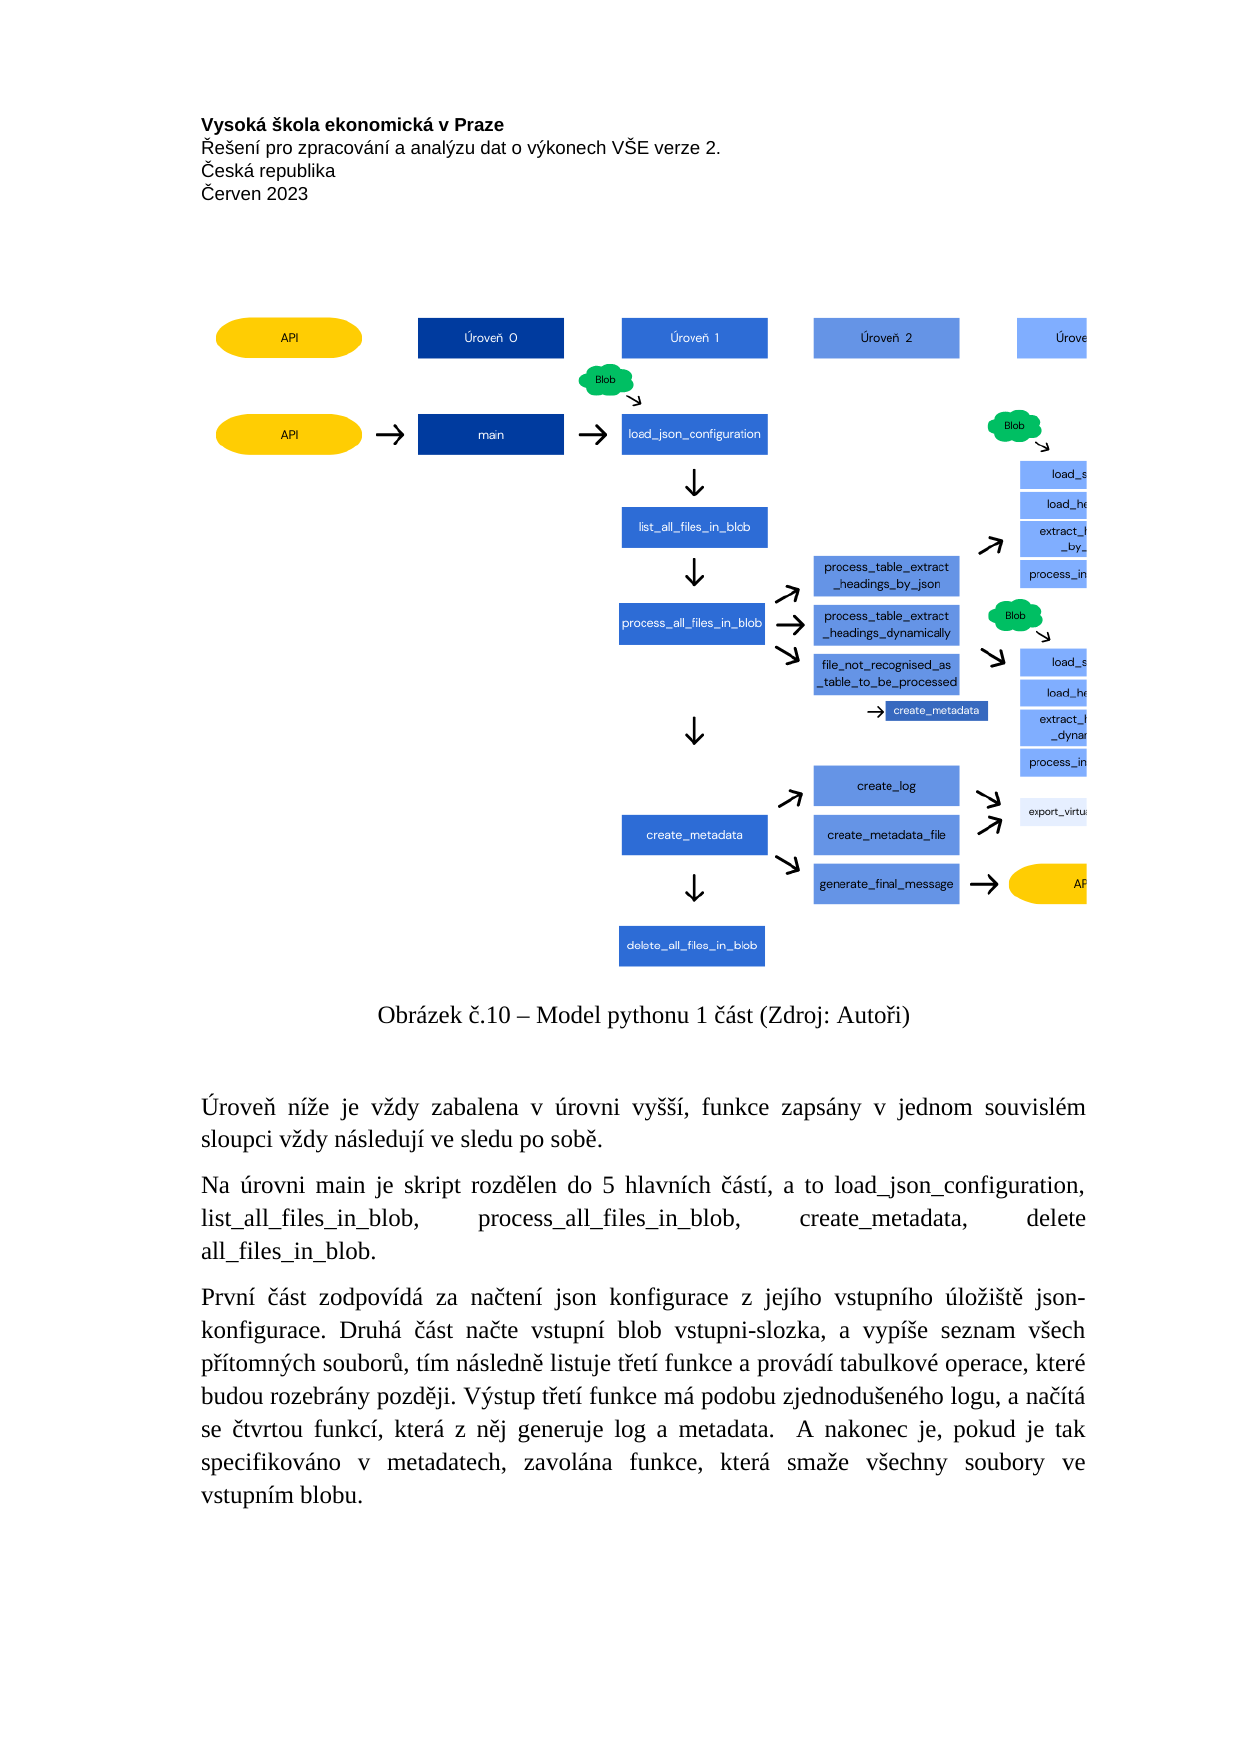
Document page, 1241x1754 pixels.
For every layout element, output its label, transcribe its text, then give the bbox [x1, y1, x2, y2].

text Úroveň níže je vždy zabalena v úrovni vyšší, funkce zapsány v jednom souvislém sloupci vždy následují ve sledu po sobě. [201, 1092, 1087, 1153]
picture [200, 295, 1087, 997]
text První část zodpovídá za načtení json konfigurace z jejího vstupního úložiště json-konfigurace. Druhá část načte vstupní blob vstupni-slozka, a vypíše seznam všech přítomných souborů, tím následně listuje třetí funkce a provádí tabulkové operace, které budou rozebrány později. Výstup třetí funkce má podobu zjednodušeného logu, a načítá se čtvrtou funkcí, která z něj generuje log a metadata. A nakonec je, pokud je tak specifikováno v metadatech, zavolána funkce, která smaže všechny soubory ve vstupním blobu. [201, 1282, 1087, 1508]
text Na úrovni main je skript rozdělen do 5 hlavních částí, a to load_json_configuration, list_all_files_in_blob, process_all_files_in_blob, create_metadata, delete all_files_in_blob. [201, 1170, 1087, 1265]
text Obrázek č.10 – Model pythonu 1 část (Zdroj: Autoři) [201, 997, 1087, 1029]
